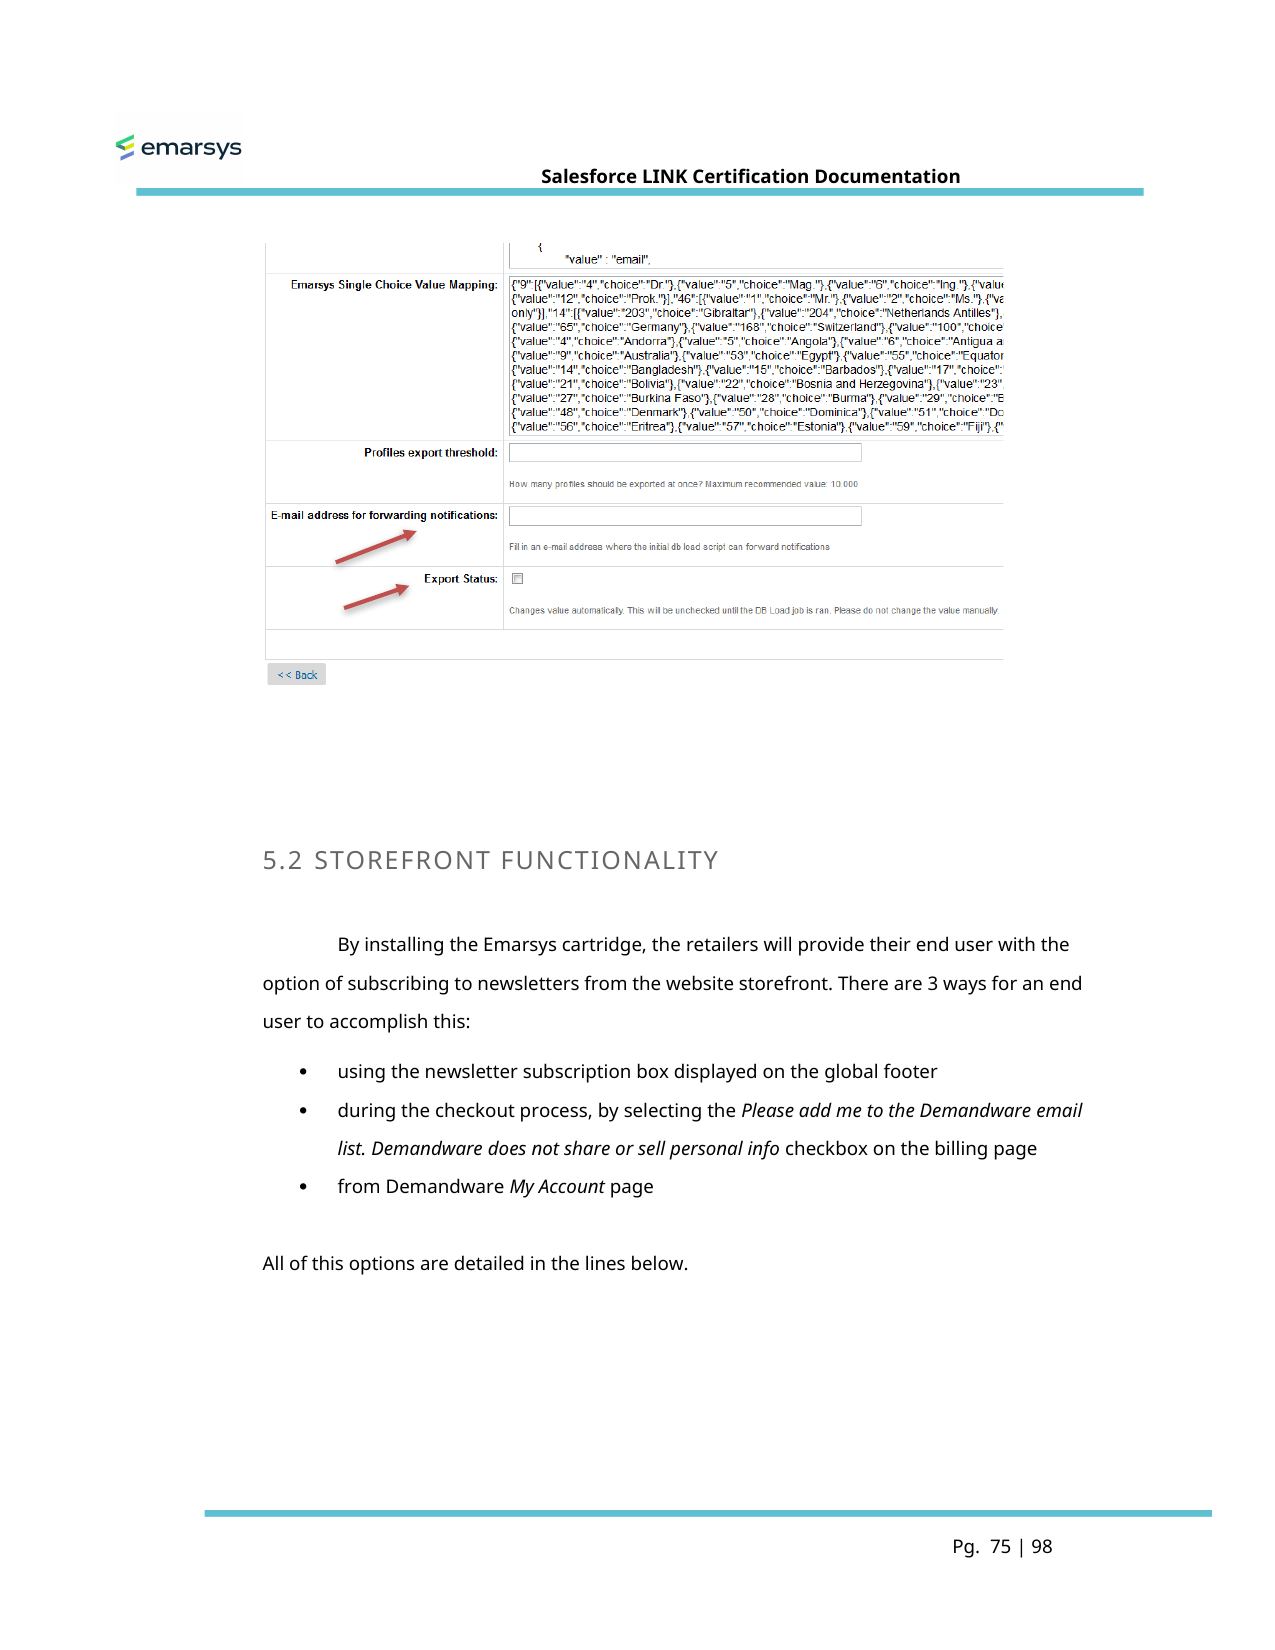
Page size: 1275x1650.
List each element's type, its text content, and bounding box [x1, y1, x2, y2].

picture [204, 1510, 1212, 1517]
text All of this options are detailed in the lines below. [187, 1250, 1087, 1275]
list from Demandware My Account page [300, 1173, 1087, 1199]
list during the checkout process, by selecting the Please add me to the Demandware email list. Demandware does not share or sell personal info checkbox on the billing page [300, 1097, 1087, 1161]
text By installing the Emarsys cartridge, the retailers will provide their end user with the option of subscribing to newsletters from the website storefront. There are 3 ways for an end user to accomplish this: [262, 932, 1087, 1033]
list using the newsletter subscription box displayed on the global footer [300, 1059, 1087, 1084]
picture [113, 111, 244, 184]
subtitle Storefront functionality [262, 843, 1087, 877]
picture [136, 188, 1144, 196]
